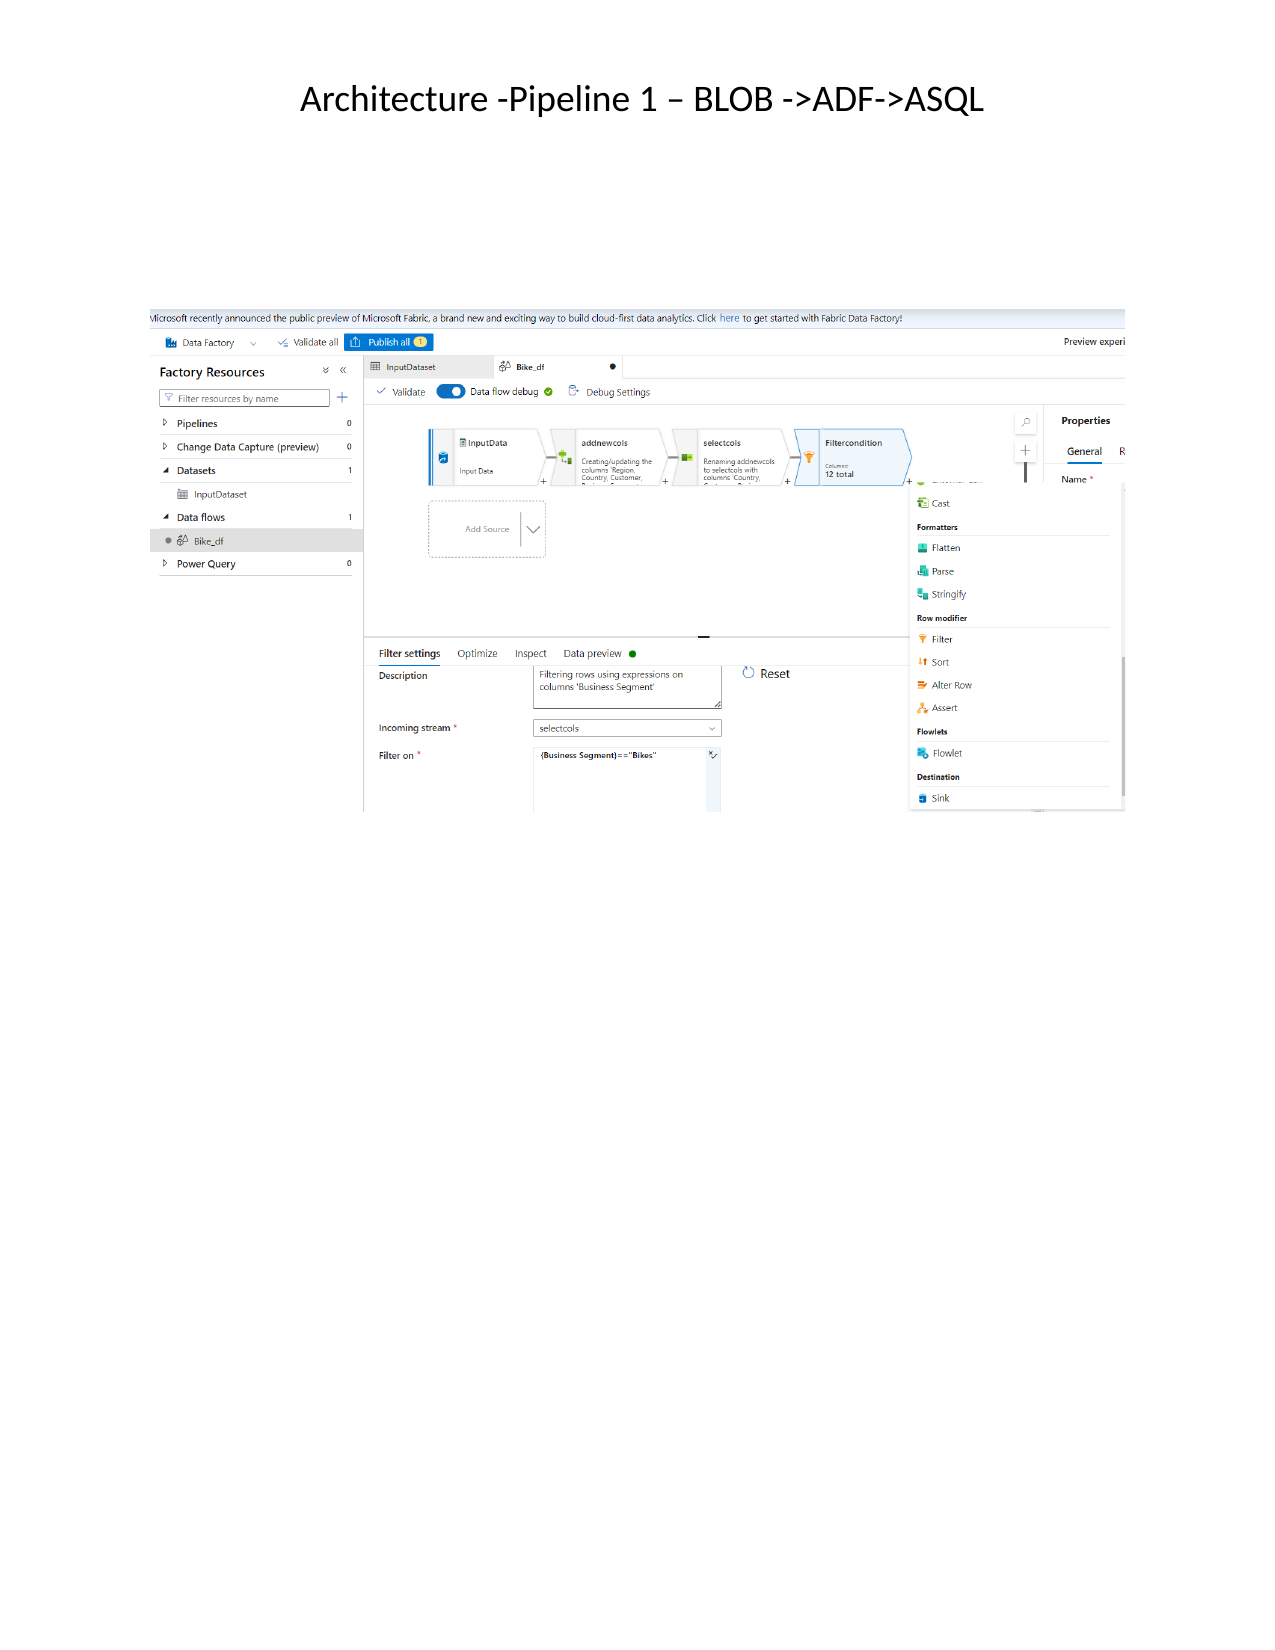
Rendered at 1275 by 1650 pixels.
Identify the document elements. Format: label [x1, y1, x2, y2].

picture [150, 309, 1125, 812]
